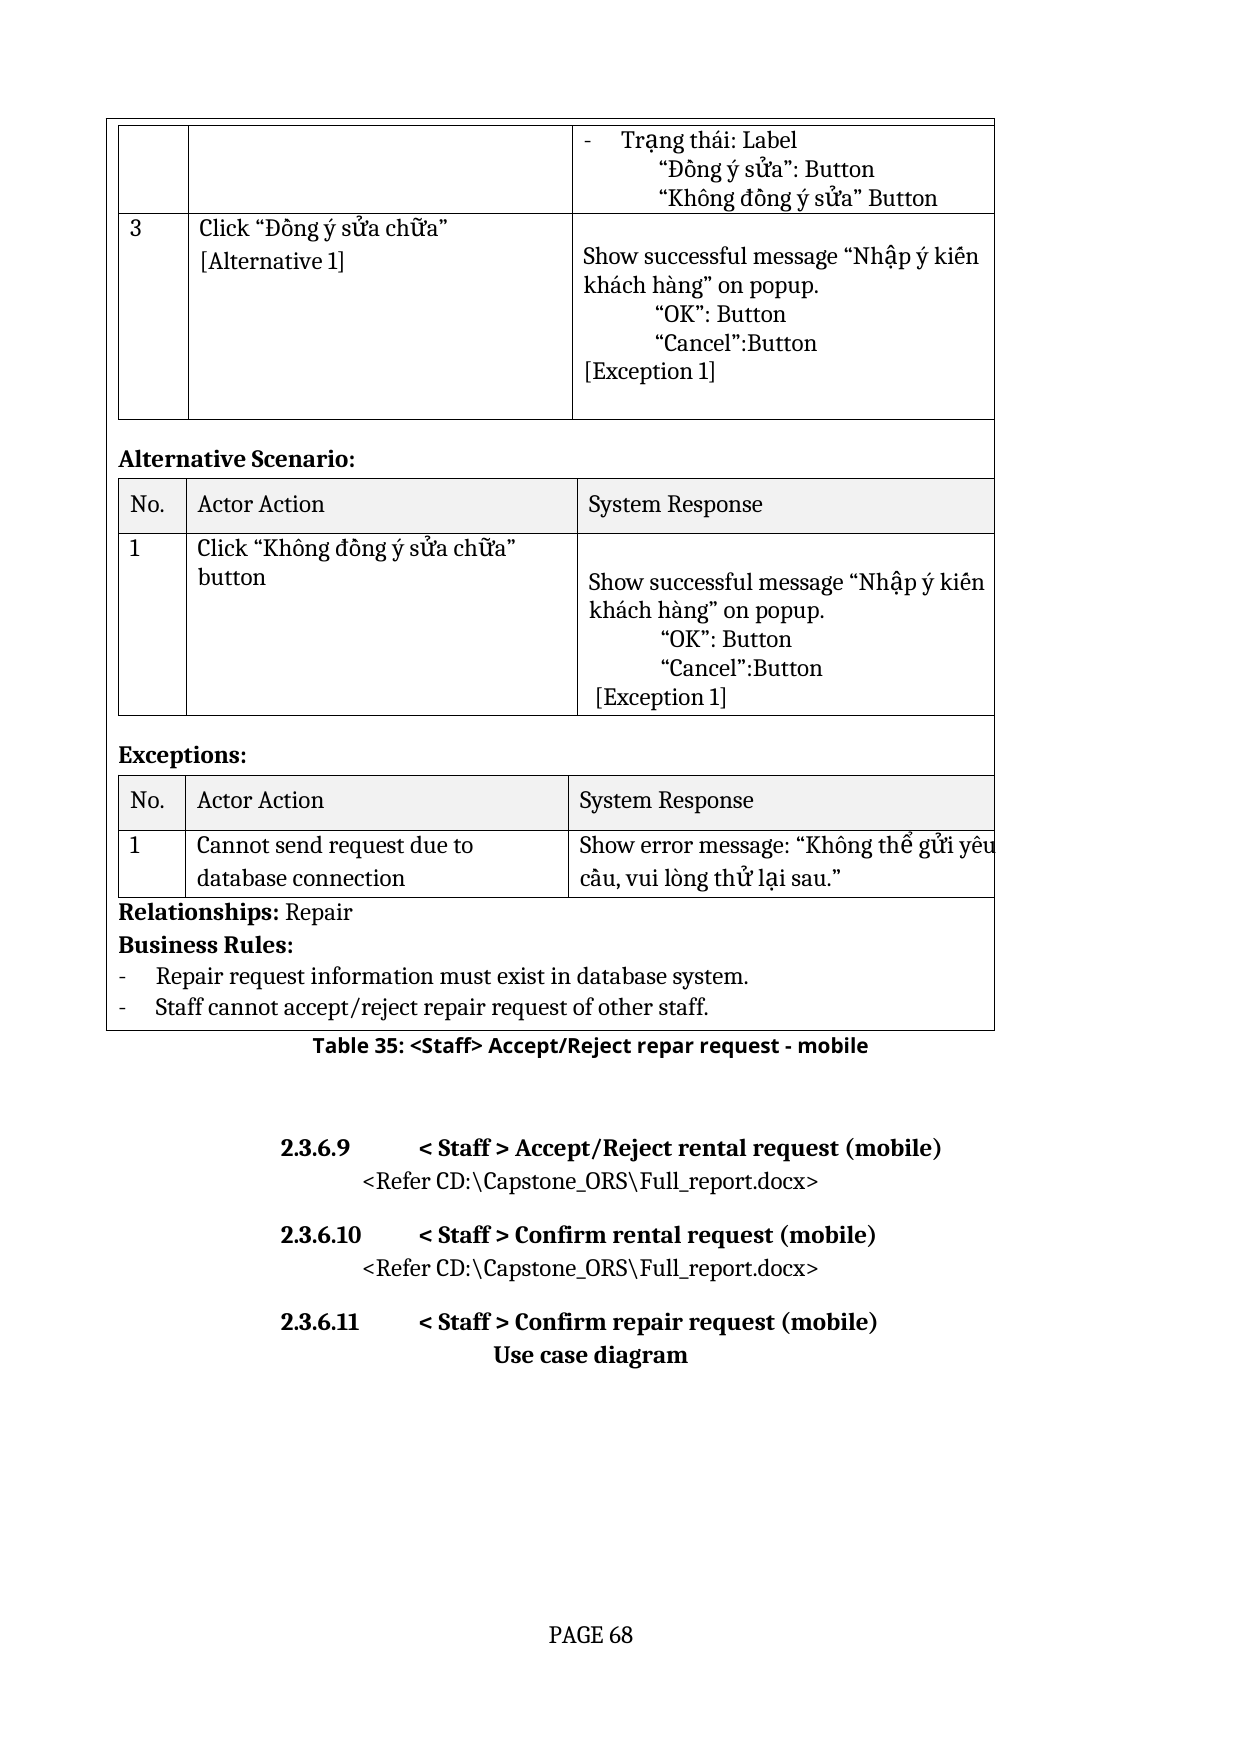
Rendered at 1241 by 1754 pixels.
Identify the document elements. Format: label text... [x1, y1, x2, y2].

text <Refer CD:\Capstone_ORS\Full_report.docx> [118, 1254, 1063, 1283]
subtitle < Staff > Confirm rental request (mobile) [281, 1221, 1063, 1250]
text Use case diagram [118, 1341, 1063, 1370]
text <Refer CD:\Capstone_ORS\Full_report.docx> [118, 1167, 1063, 1196]
subtitle < Staff > Confirm repair request (mobile) [281, 1308, 1063, 1337]
subtitle < Staff > Accept/Reject rental request (mobile) [281, 1134, 1063, 1163]
text Table 35: <Staff> Accept/Reject repar request - mobile [118, 1031, 1063, 1059]
